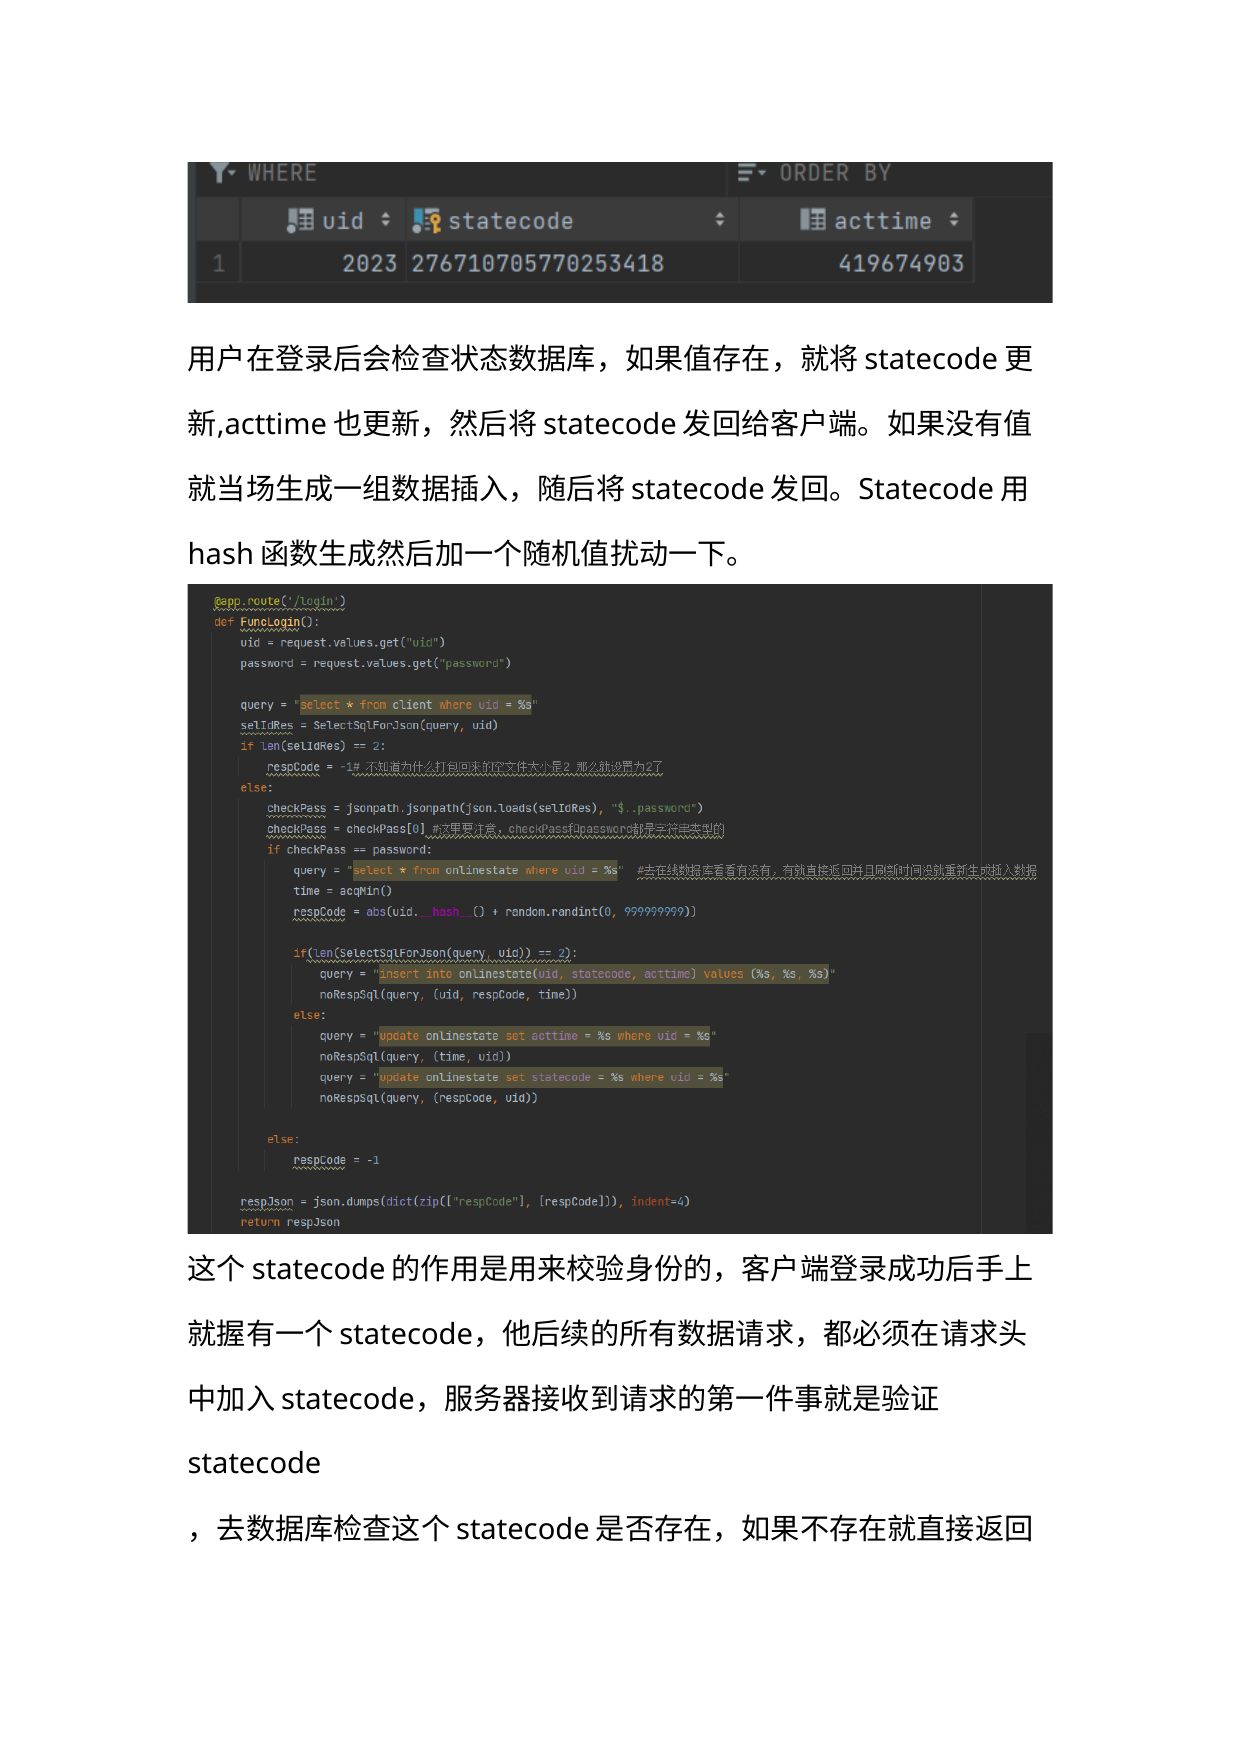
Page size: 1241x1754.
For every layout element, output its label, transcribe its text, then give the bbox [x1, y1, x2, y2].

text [187, 1494, 1053, 1559]
picture [187, 584, 1053, 1234]
text 这个statecode的作用是用来校验身份的，客户端登录成功后手上就握有一个statecode，他后续的所有数据请求，都必须在请求头中加入statecode，服务器接收到请求的第一件事就是验证statecode [187, 1234, 1053, 1494]
text 用户在登录后会检查状态数据库，如果值存在，就将statecode更新,acttime也更新，然后将statecode发回给客户端。如果没有值就当场生成一组数据插入，随后将statecode发回。Statecode用hash函数生成然后加一个随机值扰动一下。 [187, 324, 1053, 584]
picture [187, 162, 1053, 303]
